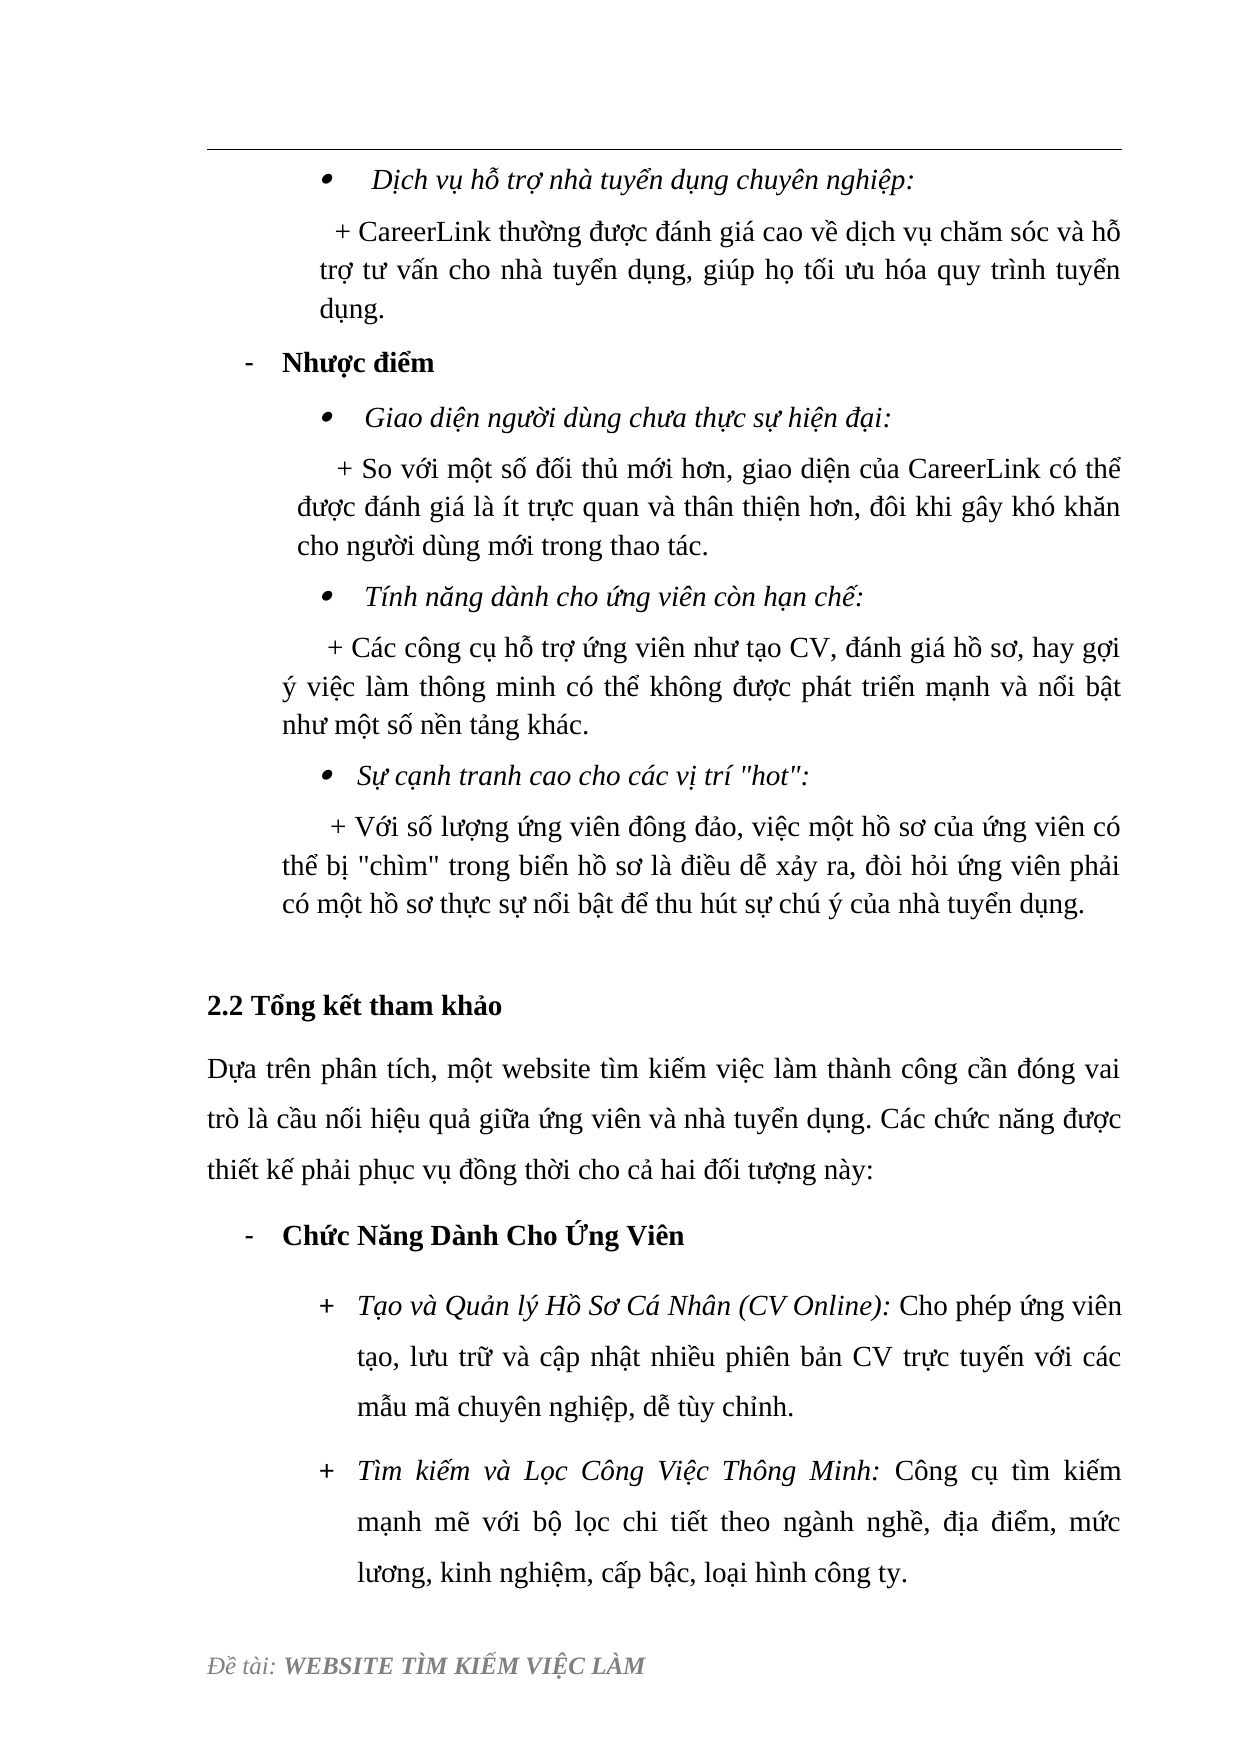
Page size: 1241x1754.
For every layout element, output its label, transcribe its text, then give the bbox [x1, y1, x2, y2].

list Sự cạnh tranh cao cho các vị trí "hot": [319, 758, 1122, 792]
list Tìm kiếm và Lọc Công Việc Thông Minh: Công cụ tìm kiếm mạnh mẽ với bộ lọc chi tiết theo ngành nghề, địa điểm, mức lương, kinh nghiệm, cấp bậc, loại hình công ty. [319, 1452, 1122, 1588]
list Tính năng dành cho ứng viên còn hạn chế: [319, 579, 1122, 613]
text Dựa trên phân tích, một website tìm kiếm việc làm thành công cần đóng vai trò là cầu nối hiệu quả giữa ứng viên và nhà tuyển dụng. Các chức năng được thiết kế phải phục vụ đồng thời cho cả hai đối tượng này: [207, 1051, 1122, 1185]
list Giao diện người dùng chưa thực sự hiện đại: [319, 400, 1122, 433]
text + Các công cụ hỗ trợ ứng viên như tạo CV, đánh giá hồ sơ, hay gợi ý việc làm thông minh có thể không được phát triển mạnh và nổi bật như một số nền tảng khác. [282, 630, 1122, 741]
list Nhược điểm [244, 342, 1122, 381]
list Chức Năng Dành Cho Ứng Viên [244, 1215, 1122, 1254]
list Tạo và Quản lý Hồ Sơ Cá Nhân (CV Online): Cho phép ứng viên tạo, lưu trữ và cập nhật nhiều phiên bản CV trực tuyến với các mẫu mã chuyên nghiệp, dễ tùy chỉnh. [319, 1287, 1122, 1423]
subtitle Tổng kết tham khảo [207, 988, 1122, 1021]
list Dịch vụ hỗ trợ nhà tuyển dụng chuyên nghiệp: [319, 162, 1122, 196]
text + CareerLink thường được đánh giá cao về dịch vụ chăm sóc và hỗ trợ tư vấn cho nhà tuyển dụng, giúp họ tối ưu hóa quy trình tuyển dụng. [319, 214, 1122, 324]
text + So với một số đối thủ mới hơn, giao diện của CareerLink có thể được đánh giá là ít trực quan và thân thiện hơn, đôi khi gây khó khăn cho người dùng mới trong thao tác. [297, 451, 1122, 562]
text + Với số lượng ứng viên đông đảo, việc một hồ sơ của ứng viên có thể bị "chìm" trong biển hồ sơ là điều dễ xảy ra, đòi hỏi ứng viên phải có một hồ sơ thực sự nổi bật để thu hút sự chú ý của nhà tuyển dụng. [282, 809, 1122, 920]
